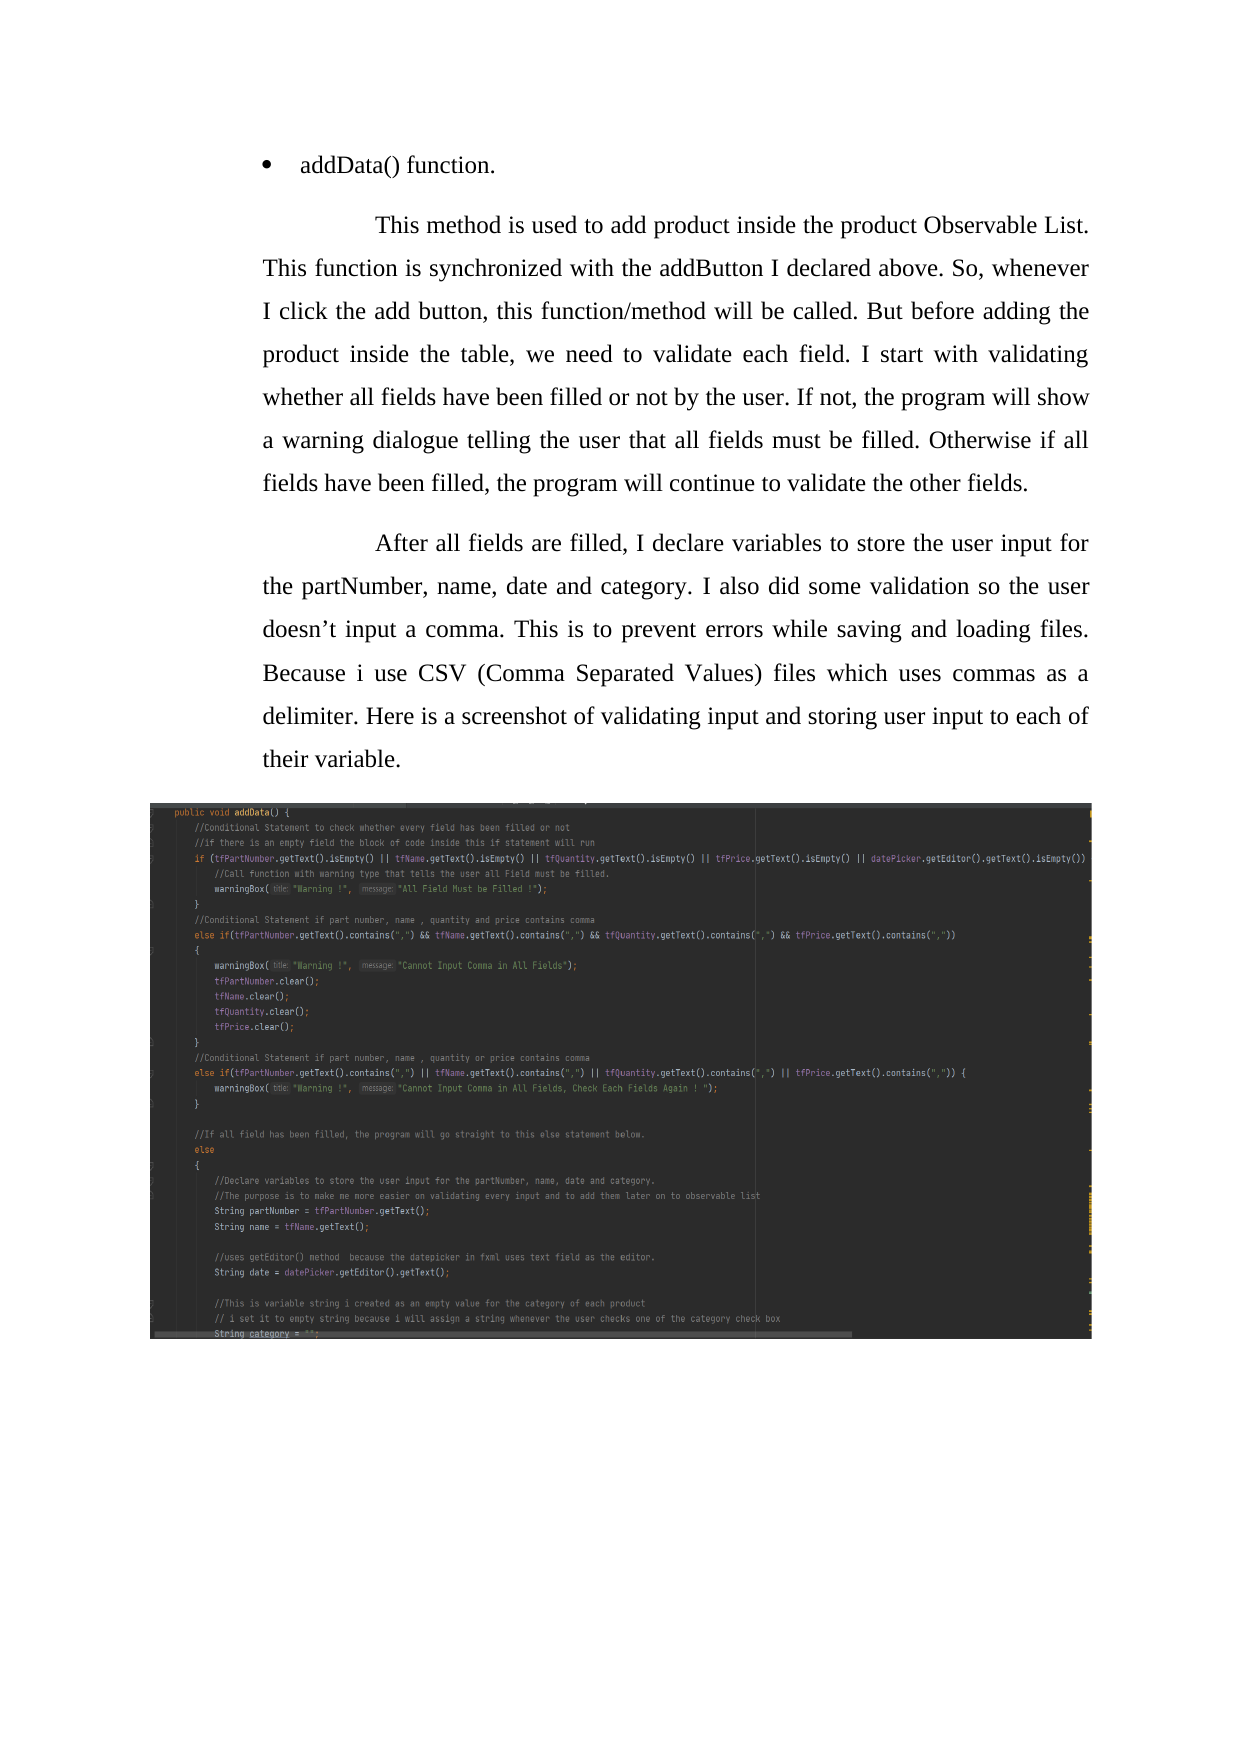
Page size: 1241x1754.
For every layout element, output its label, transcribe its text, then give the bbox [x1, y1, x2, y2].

text After all fields are filled, I declare variables to store the user input for the partNumber, name, date and category. I also did some validation so the user doesn’t input a comma. This is to prevent errors while saving and loading files. Because i use CSV (Comma Separated Values) files which uses commas as a delimiter. Here is a screenshot of validating input and storing user input to each of their variable. [262, 528, 1090, 773]
picture [150, 803, 1092, 1339]
text This method is used to add product inside the product Observable List. This function is synchronized with the addButton I declared above. So, whenever I click the add button, this function/method will be called. But before adding the product inside the table, we need to validate each field. I start with validating whether all fields have been filled or not by the user. If not, the program will show a warning dialogue telling the user that all fields must be filled. Otherwise if all fields have been filled, the program will continue to validate the other fields. [262, 210, 1090, 497]
list addData() function. [262, 150, 1090, 179]
